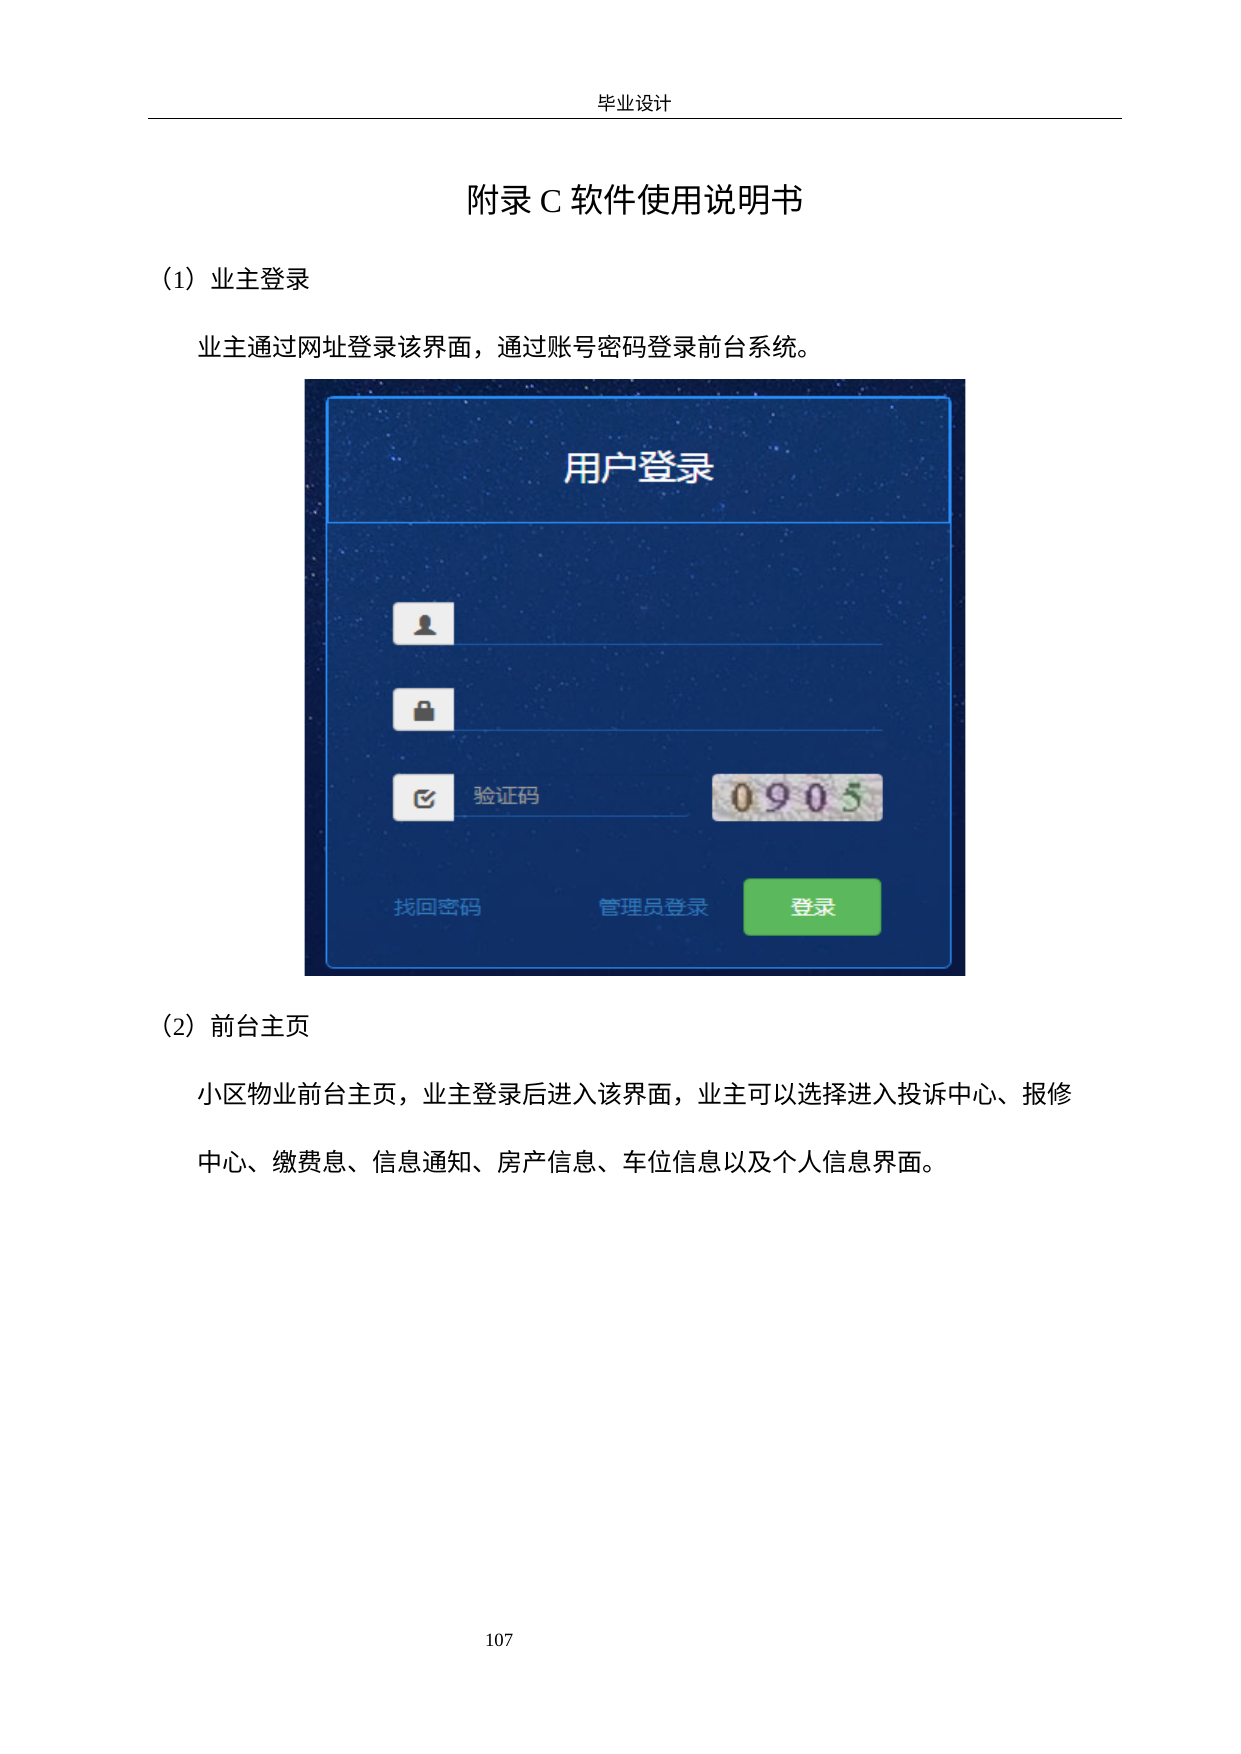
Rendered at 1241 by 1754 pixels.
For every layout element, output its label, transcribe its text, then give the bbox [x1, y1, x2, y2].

text 小区物业前台主页，业主登录后进入该界面，业主可以选择进入投诉中心、报修 [148, 1059, 1122, 1127]
text 中心、缴费息、信息通知、房产信息、车位信息以及个人信息界面。 [148, 1127, 1122, 1195]
text 业主通过网址登录该界面，通过账号密码登录前台系统。 [148, 312, 1122, 380]
text 附录C 软件使用说明书 [148, 164, 1122, 232]
text （1）业主登录 [148, 244, 1122, 312]
picture [304, 379, 966, 976]
text （2）前台主页 [148, 991, 1122, 1059]
